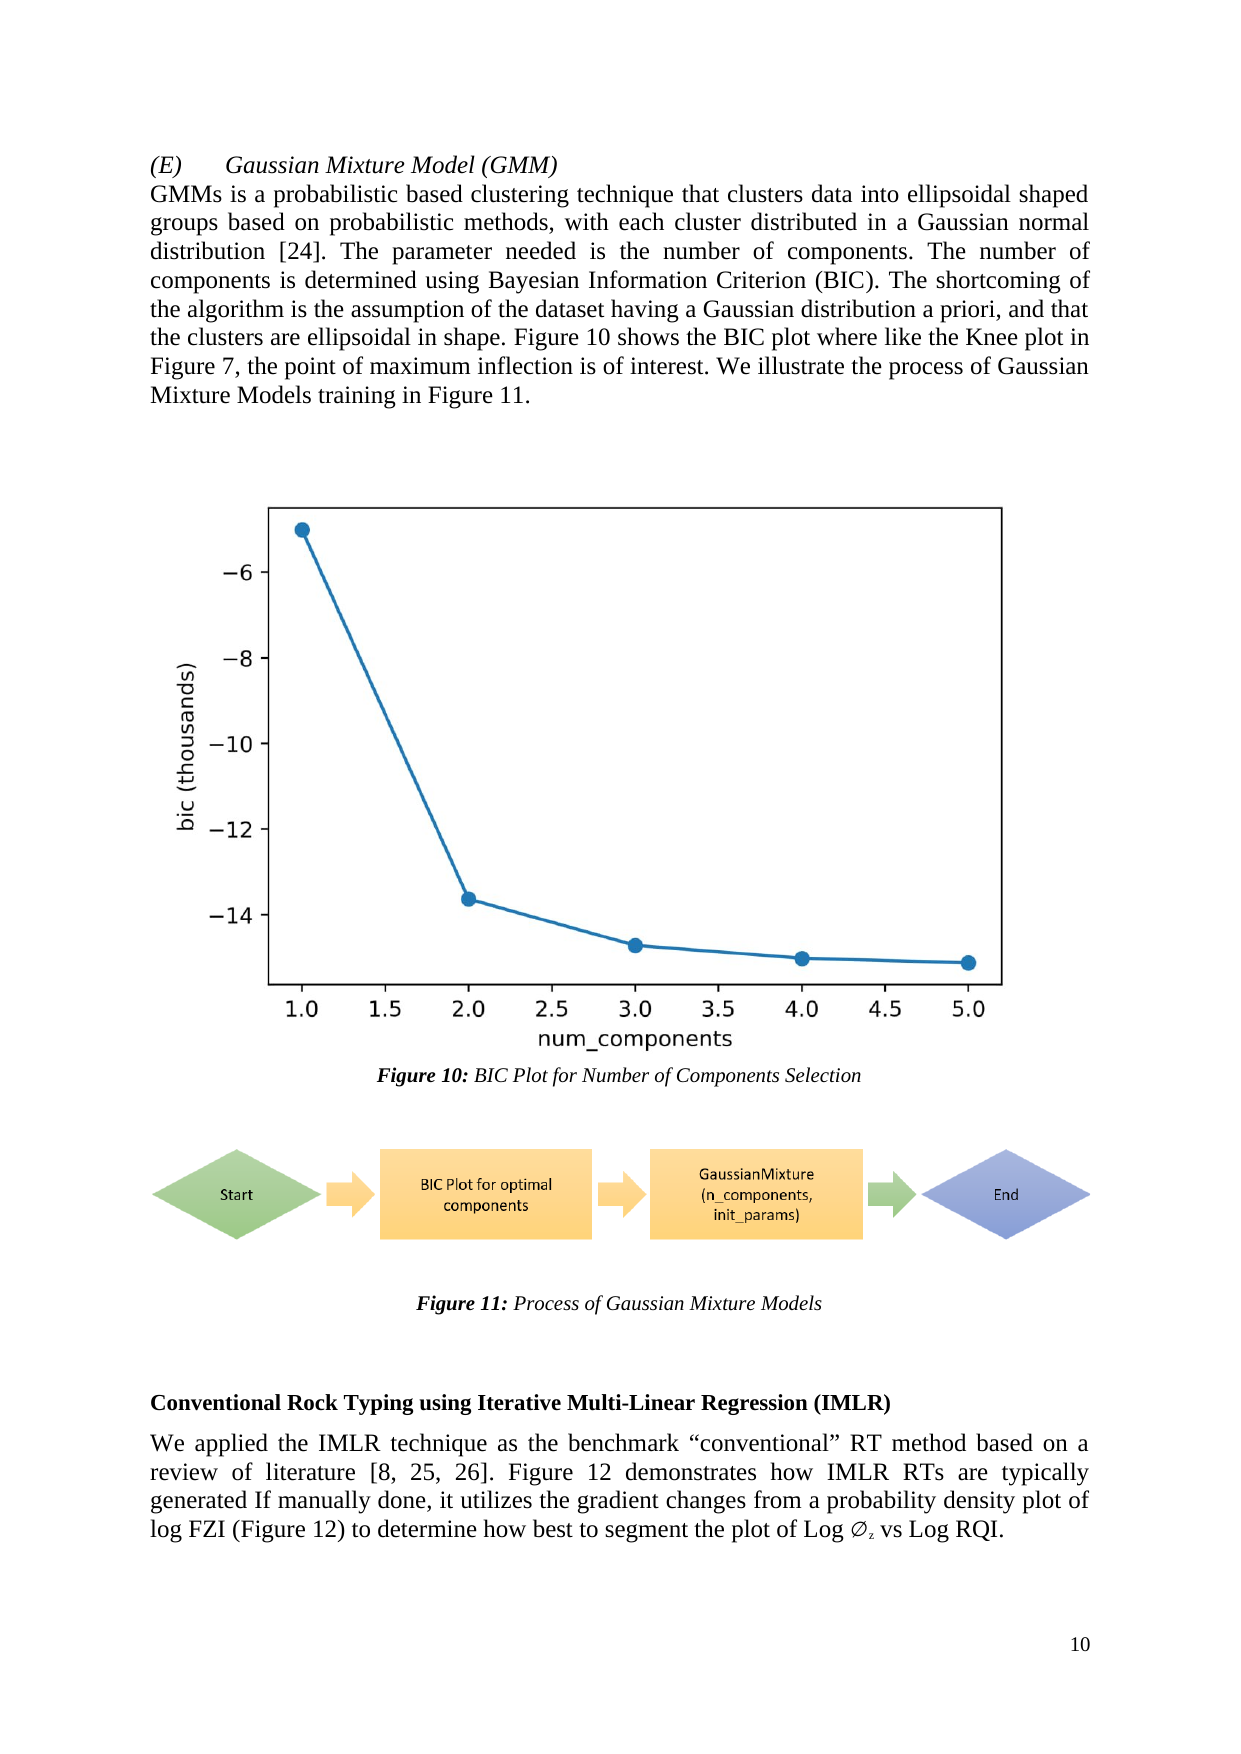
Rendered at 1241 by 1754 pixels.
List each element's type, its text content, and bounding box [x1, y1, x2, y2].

picture [150, 432, 1096, 1063]
text Figure 11: Process of Gaussian Mixture Models [150, 1291, 1090, 1314]
subtitle Conventional Rock Typing using Iterative Multi-Linear Regression (IMLR) [150, 1389, 1090, 1416]
subtitle (E) Gaussian Mixture Model (GMM) [150, 150, 1090, 179]
text GMMs is a probabilistic based clustering technique that clusters data into ellipsoidal shaped groups based on probabilistic methods, with each cluster distributed in a Gaussian normal distribution. The parameter needed is the number of components. The number of components is determined using Bayesian Information Criterion (BIC). The shortcoming of the algorithm is the assumption of the dataset having a Gaussian distribution a priori, and that the clusters are ellipsoidal in shape. Figure 10 shows the BIC plot where like the Knee plot in Figure 7, the point of maximum inflection is of interest. We illustrate the process of Gaussian Mixture Models training in Figure 11. [150, 179, 1090, 409]
text We applied the IMLR technique as the benchmark “conventional” RT method based on a review of literature . Figure 12 demonstrates how IMLR RTs are typically generated If manually done, it utilizes the gradient changes from a probability density plot of log FZI (Figure 12) to determine how best to segment the plot of Log z vs Log RQI. [150, 1428, 1090, 1543]
picture [150, 1131, 1091, 1254]
text Figure 10: BIC Plot for Number of Components Selection [150, 1063, 1090, 1087]
